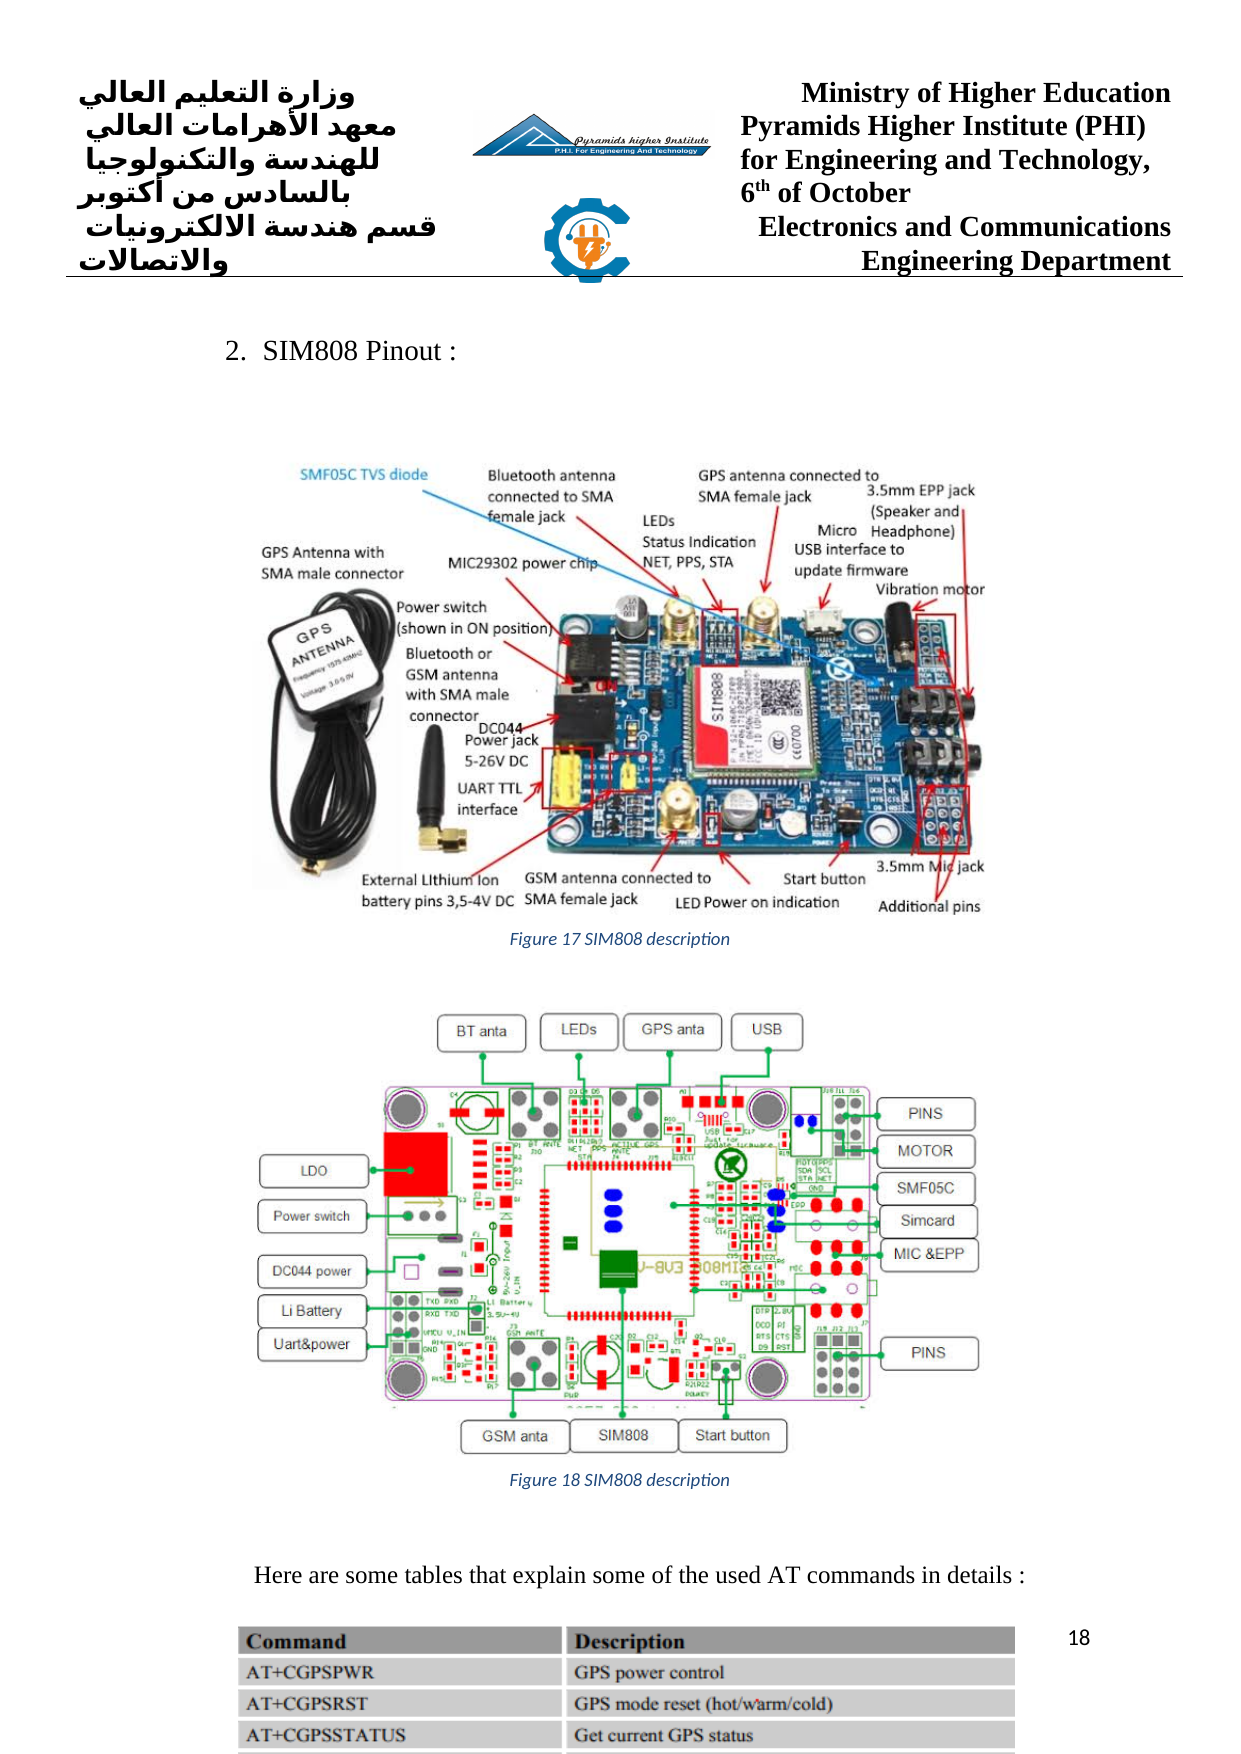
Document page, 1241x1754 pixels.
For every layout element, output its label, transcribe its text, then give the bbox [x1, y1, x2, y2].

picture [541, 277, 579, 283]
list SIM808 Pinout : [225, 333, 1090, 367]
picture [238, 1624, 1015, 1754]
list Here are some tables that explain some of the used AT commands in details : [225, 1561, 1090, 1589]
picture [602, 277, 633, 283]
picture [472, 110, 715, 159]
picture [559, 198, 633, 276]
picture [541, 198, 579, 276]
picture [257, 1005, 984, 1458]
picture [252, 446, 989, 918]
